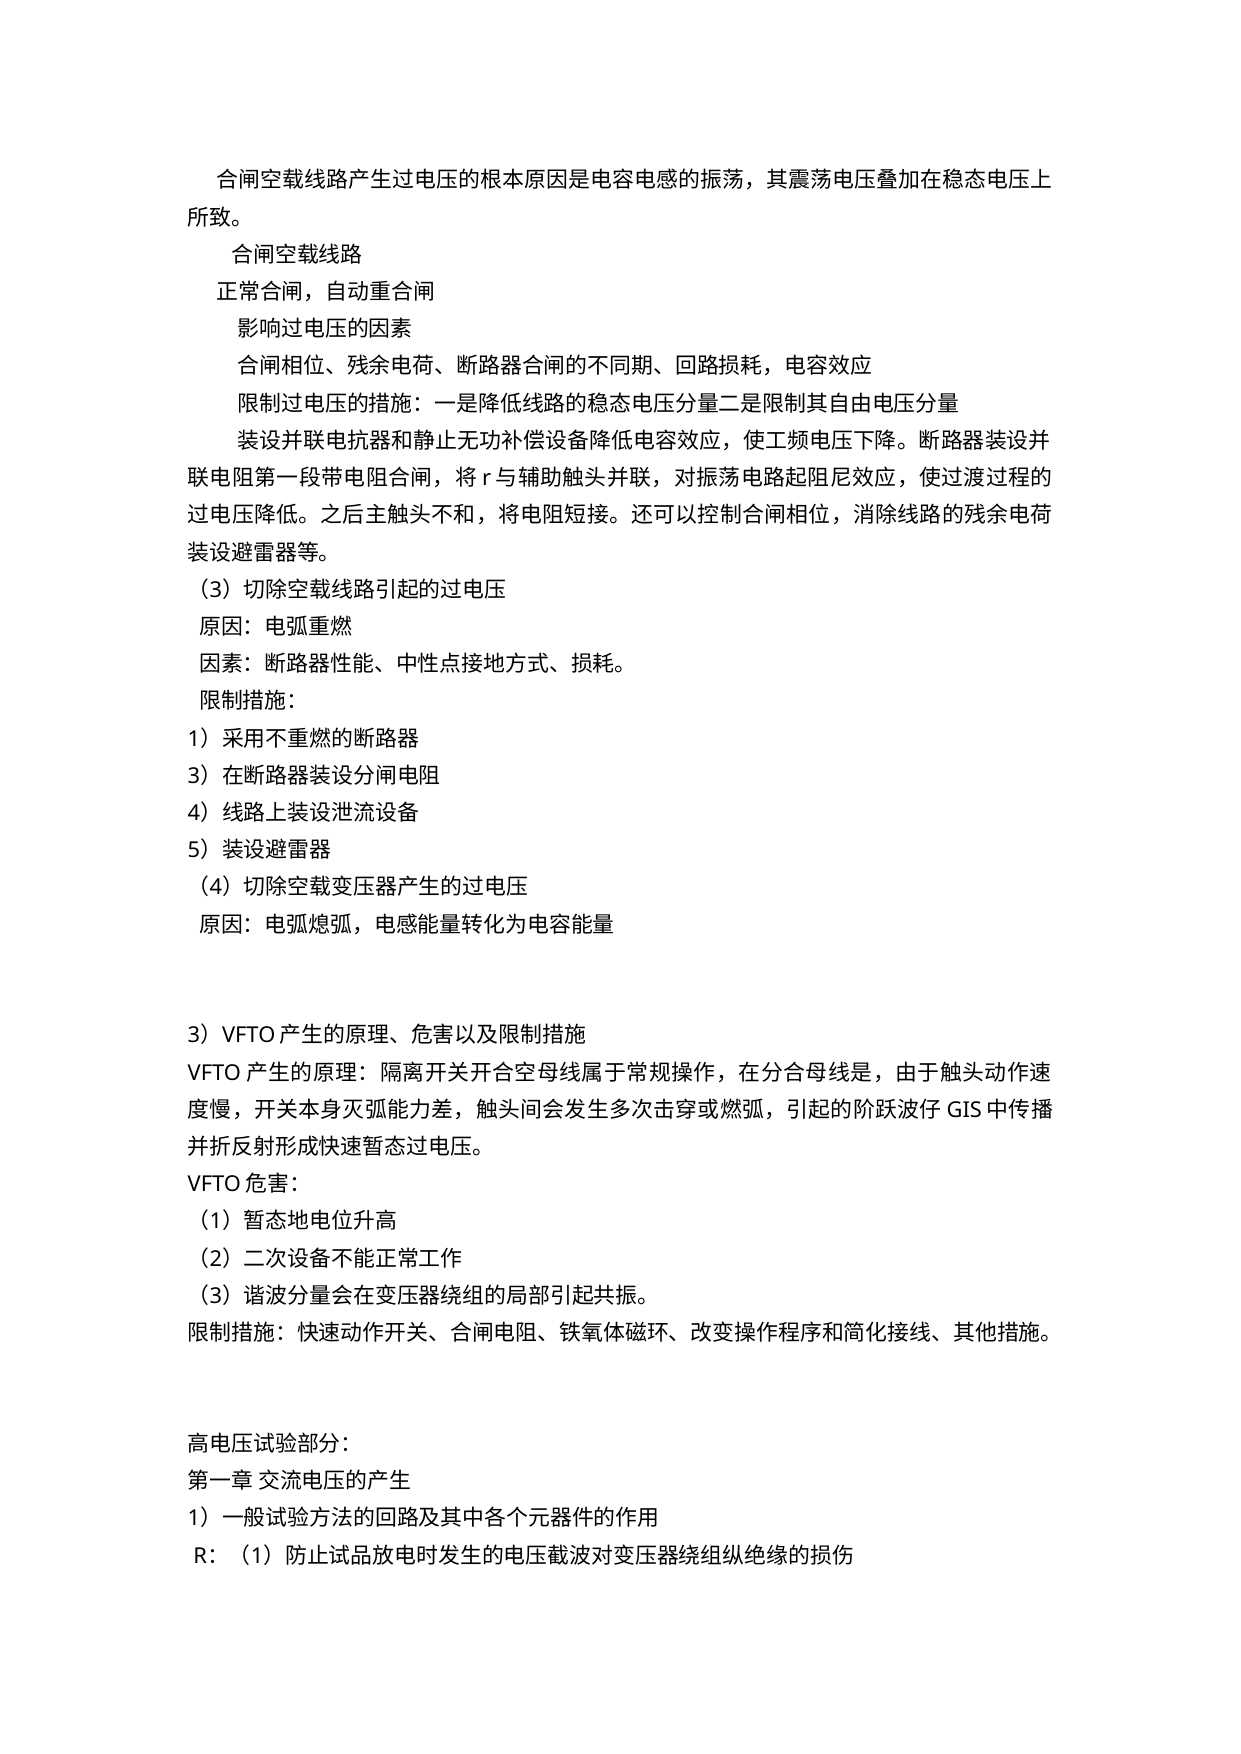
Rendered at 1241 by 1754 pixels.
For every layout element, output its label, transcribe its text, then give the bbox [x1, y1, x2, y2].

list 在断路器装设分闸电阻 [187, 757, 1053, 790]
list 装设并联电抗器和静止无功补偿设备降低电容效应，使工频电压下降。断路器装设并联电阻第一段带电阻合闸，将r与辅助触头并联，对振荡电路起阻尼效应，使过渡过程的过电压降低。之后主触头不和，将电阻短接。还可以控制合闸相位，消除线路的残余电荷，装设避雷器等。 [187, 422, 1053, 567]
list 限制措施： [187, 683, 1053, 716]
text VFTO危害： [187, 1166, 1053, 1198]
list 装设避雷器 [187, 832, 1053, 864]
list 因素：断路器性能、中性点接地方式、损耗。 [187, 646, 1053, 678]
text 第一章 交流电压的产生 [187, 1463, 1053, 1495]
list 限制措施：快速动作开关、合闸电阻、铁氧体磁环、改变操作程序和简化接线、其他措施。 [187, 1315, 1053, 1347]
list 1）采用不重燃的断路器 [187, 720, 1053, 753]
text 高电压试验部分： [187, 1426, 1053, 1458]
list 原因：电弧重燃 [187, 609, 1053, 641]
list 合闸相位、残余电荷、断路器合闸的不同期、回路损耗，电容效应 [187, 348, 1053, 381]
list 切除空载线路引起的过电压 [187, 571, 1053, 604]
list 正常合闸，自动重合闸 [187, 274, 1053, 306]
list 切除空载变压器产生的过电压 [187, 869, 1053, 901]
text VFTO产生的原理：隔离开关开合空母线属于常规操作，在分合母线是，由于触头动作速度慢，开关本身灭弧能力差，触头间会发生多次击穿或燃弧，引起的阶跃波仔GIS中传播并折反射形成快速暂态过电压。 [187, 1054, 1053, 1161]
list 一般试验方法的回路及其中各个元器件的作用 [187, 1500, 1053, 1533]
list R：（1）防止试品放电时发生的电压截波对变压器绕组纵绝缘的损伤 [187, 1537, 1053, 1570]
text 3）VFTO产生的原理、危害以及限制措施 [187, 1017, 1053, 1049]
list 合闸空载线路 [187, 236, 1053, 269]
list 线路上装设泄流设备 [187, 794, 1053, 827]
text （1）暂态地电位升高 [187, 1203, 1053, 1236]
list 二次设备不能正常工作 [187, 1240, 1053, 1273]
list 谐波分量会在变压器绕组的局部引起共振。 [187, 1278, 1053, 1310]
list 影响过电压的因素 [187, 311, 1053, 343]
list 原因：电弧熄弧，电感能量转化为电容能量 [187, 906, 1053, 939]
list 合闸空载线路产生过电压的根本原因是电容电感的振荡，其震荡电压叠加在稳态电压上所致。 [187, 162, 1053, 232]
list 限制过电压的措施：一是降低线路的稳态电压分量二是限制其自由电压分量 [187, 385, 1053, 418]
